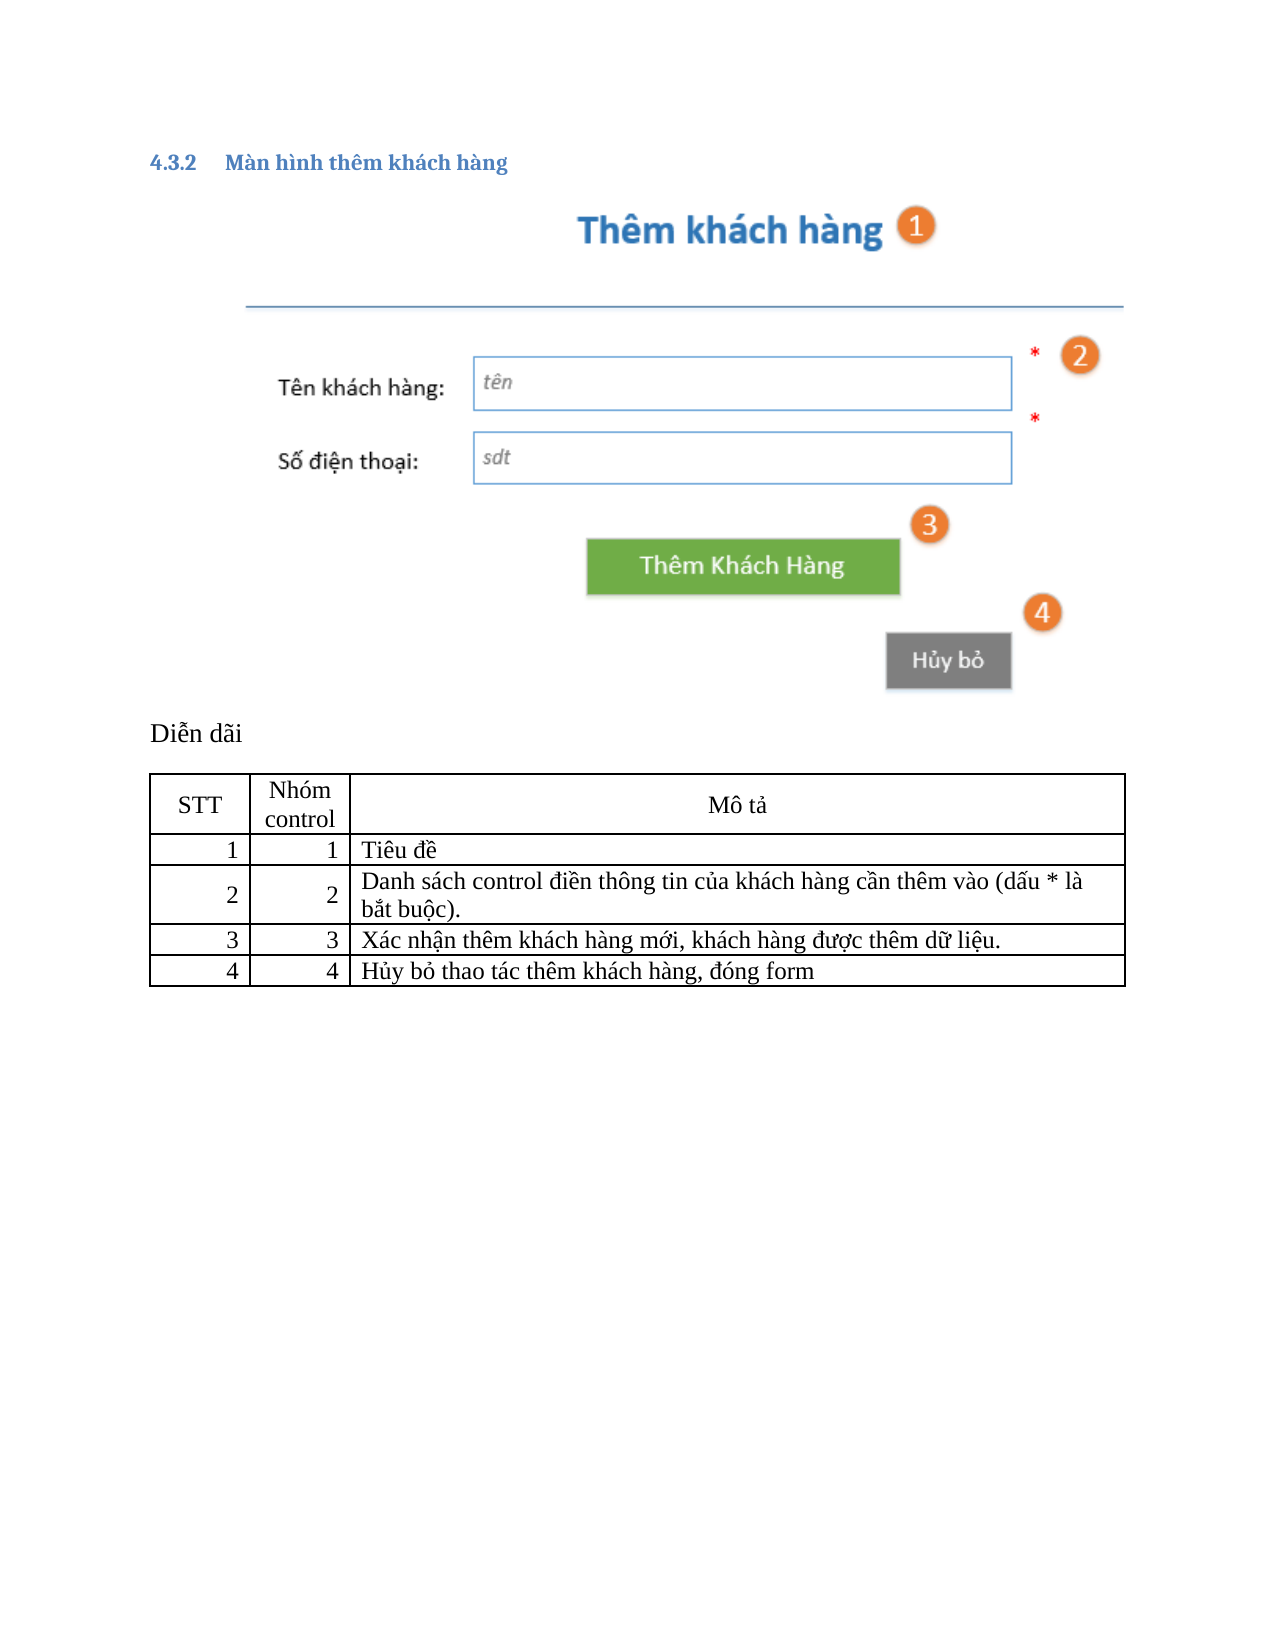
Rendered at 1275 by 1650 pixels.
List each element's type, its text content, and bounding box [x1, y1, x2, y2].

table_header STT [151, 775, 249, 833]
table_cell Tiêu đề [351, 835, 1124, 864]
picture [243, 192, 1124, 712]
table_cell 3 [251, 925, 349, 954]
table_cell Danh sách control điền thông tin của khách hàng cần thêm vào (dấu * là bắt buộc). [351, 866, 1124, 923]
table_cell 4 [151, 956, 249, 985]
table_cell Xác nhận thêm khách hàng mới, khách hàng được thêm dữ liệu. [351, 925, 1124, 954]
table_cell 1 [251, 835, 349, 864]
table_cell 3 [151, 925, 249, 954]
table_header Mô tả [351, 775, 1124, 833]
list Diễn dãi [150, 717, 1125, 748]
subtitle Màn hình thêm khách hàng [150, 150, 1125, 176]
table_header Nhóm control [251, 775, 349, 833]
table_cell 2 [151, 866, 249, 923]
table_cell 1 [151, 835, 249, 864]
table_cell 4 [251, 956, 349, 985]
table_cell Hủy bỏ thao tác thêm khách hàng, đóng form [351, 956, 1124, 985]
table_cell 2 [251, 866, 349, 923]
